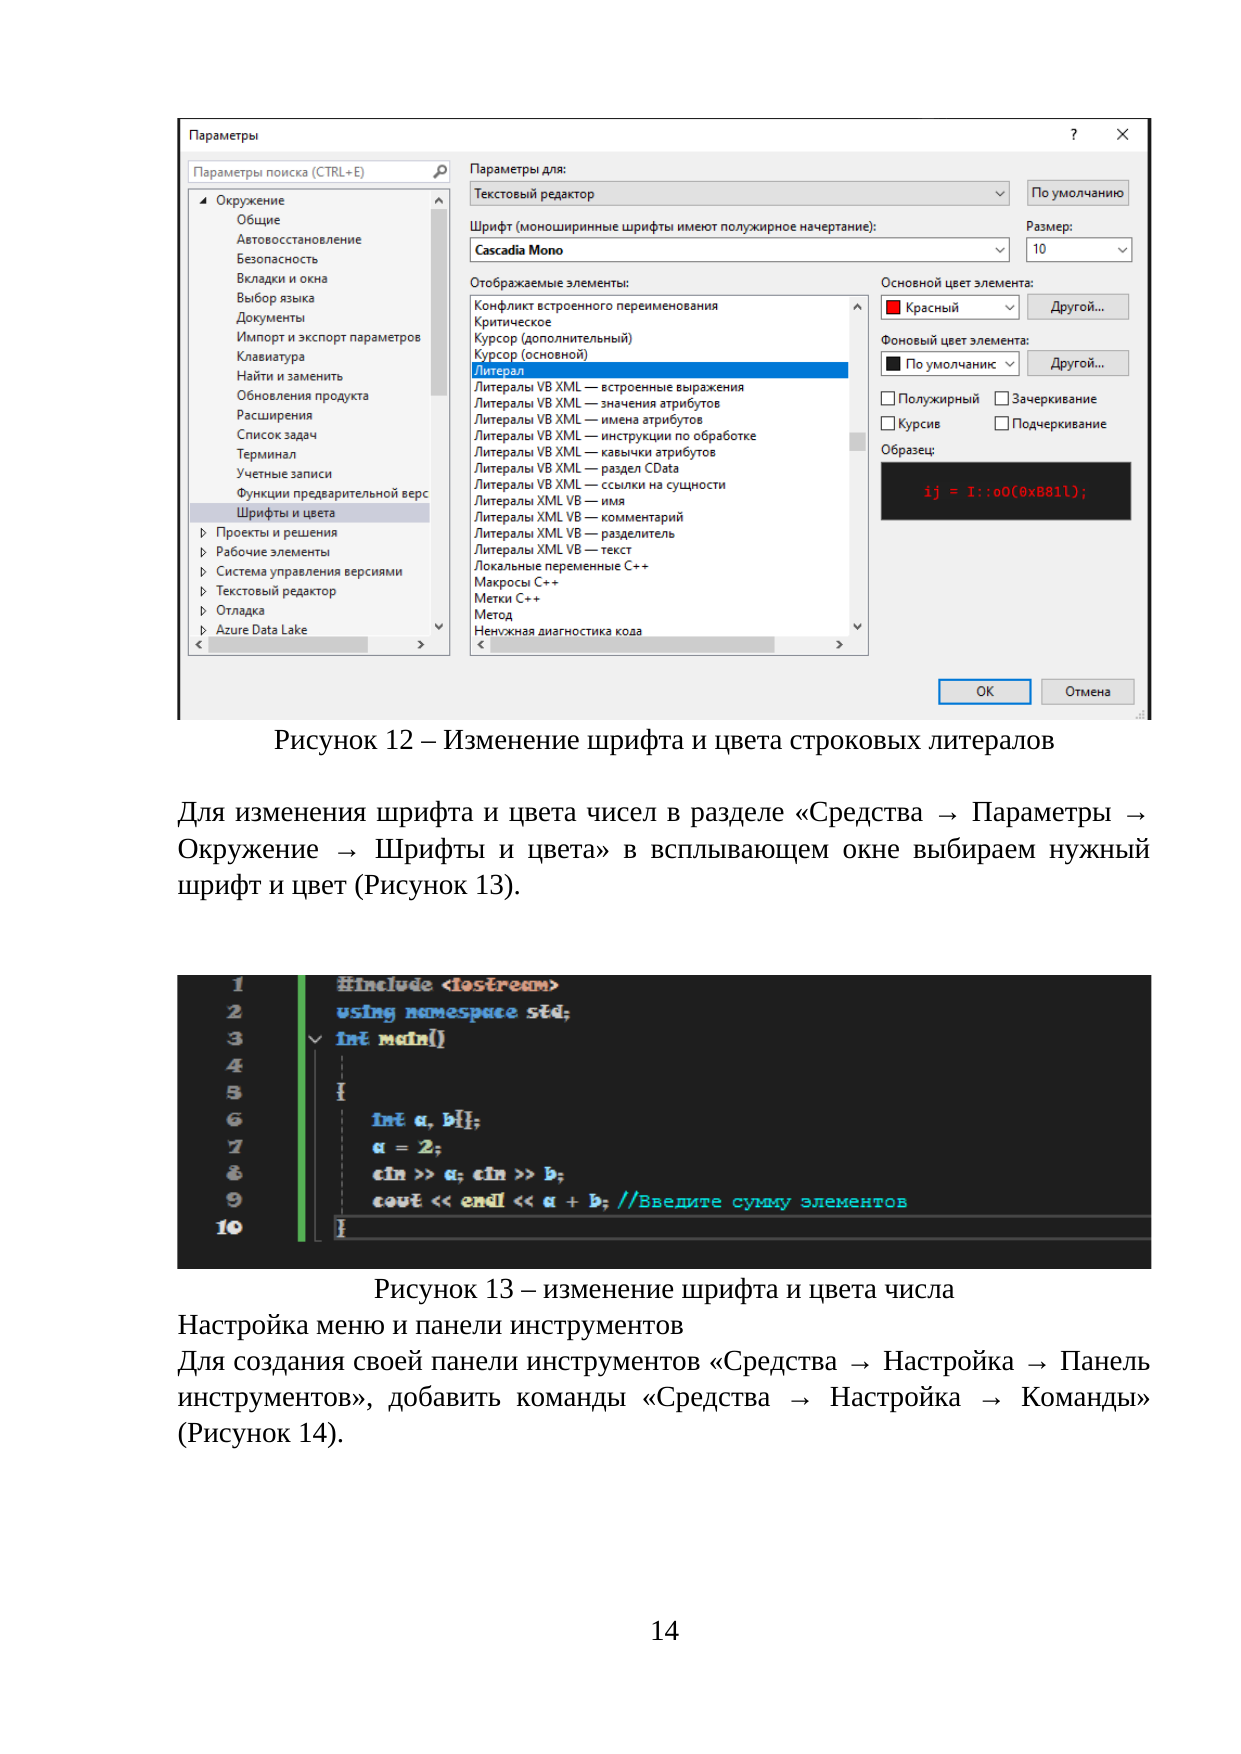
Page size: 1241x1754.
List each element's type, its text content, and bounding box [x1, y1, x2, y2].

text Рисунок 12 – Изменение шрифта и цвета строковых литералов [177, 722, 1152, 756]
text Настройка меню и панели инструментов [177, 1307, 1152, 1341]
picture [177, 118, 1152, 720]
text Для изменения шрифта и цвета чисел в разделе «Средства → Параметры → Окружение → Шрифты и цвета» в всплывающем окне выбираем нужный шрифт и цвет (Рисунок 13). [177, 794, 1152, 900]
text Для создания своей панели инструментов «Средства → Настройка → Панель инструментов», добавить команды «Средства → Настройка → Команды» (Рисунок 14). [177, 1343, 1152, 1449]
text Рисунок 13 – изменение шрифта и цвета числа [177, 1271, 1152, 1304]
picture [177, 975, 1152, 1269]
